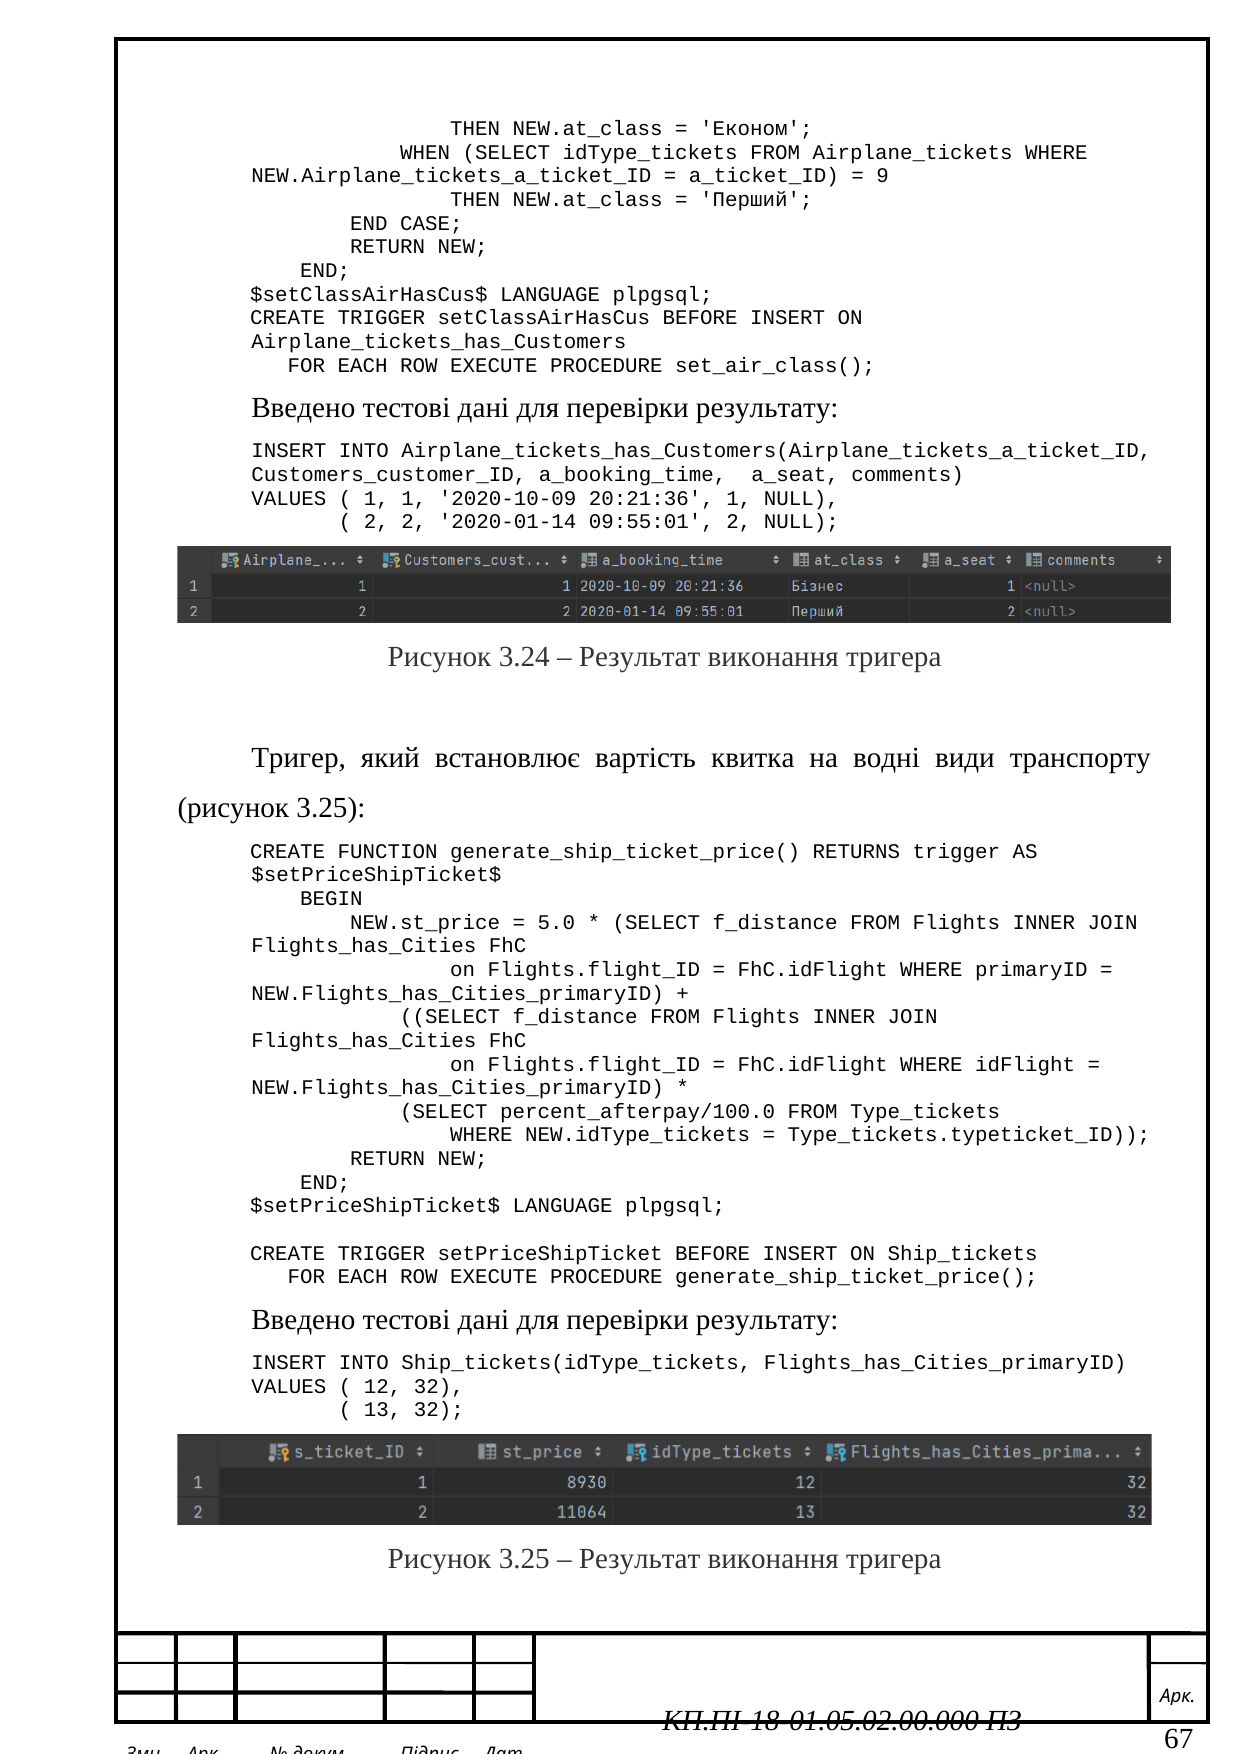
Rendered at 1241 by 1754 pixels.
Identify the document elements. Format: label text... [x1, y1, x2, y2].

list THEN NEW.at_class = 'Перший'; [250, 189, 1152, 213]
picture [177, 1434, 1152, 1525]
list CREATE TRIGGER setPriceShipTicket BEFORE INSERT ON Ship_tickets [250, 1243, 1152, 1266]
list FOR EACH ROW EXECUTE PROCEDURE generate_ship_ticket_price(); [250, 1266, 1152, 1290]
list RETURN NEW; [250, 1148, 1152, 1172]
list END; [250, 260, 1152, 284]
text ( 2, 2, '2020-01-14 09:55:01', 2, NULL); [251, 511, 1152, 535]
text INSERT INTO Ship_tickets(idType_tickets, Flights_has_Cities_primaryID) [251, 1352, 1152, 1376]
list Тригер, який встановлює вартість квитка на водні види транспорту (рисунок 3.25): [177, 740, 1152, 824]
list END; [250, 1172, 1152, 1195]
list BEGIN [250, 888, 1152, 912]
text Введено тестові дані для перевірки результату: [177, 1302, 1152, 1335]
text VALUES ( 12, 32), [251, 1376, 1152, 1399]
text Рисунок 3.24 – Результат виконання тригера [177, 639, 1152, 673]
list NEW.st_price = 5.0 * (SELECT f_distance FROM Flights INNER JOIN Flights_has_Cities FhC [250, 912, 1152, 959]
list FOR EACH ROW EXECUTE PROCEDURE set_air_class(); [250, 354, 1152, 378]
list CREATE TRIGGER setClassAirHasCus BEFORE INSERT ON Airplane_tickets_has_Customers [250, 307, 1152, 354]
text INSERT INTO Airplane_tickets_has_Customers(Airplane_tickets_a_ticket_ID, Customers_customer_ID, a_booking_time, a_seat, comments) [251, 440, 1152, 488]
list RETURN NEW; [250, 236, 1152, 260]
text VALUES ( 1, 1, '2020-10-09 20:21:36', 1, NULL), [251, 488, 1152, 511]
list ((SELECT f_distance FROM Flights INNER JOIN Flights_has_Cities FhC [250, 1006, 1152, 1053]
text Рисунок 3.25 – Результат виконання тригера [177, 1541, 1152, 1575]
list $setPriceShipTicket$ LANGUAGE plpgsql; [250, 1195, 1152, 1219]
list WHERE NEW.idType_tickets = Type_tickets.typeticket_ID)); [250, 1124, 1152, 1148]
list CREATE FUNCTION generate_ship_ticket_price() RETURNS trigger AS $setPriceShipTicket$ [250, 841, 1152, 888]
list on Flights.flight_ID = FhC.idFlight WHERE primaryID = NEW.Flights_has_Cities_primaryID) + [250, 959, 1152, 1006]
text Введено тестові дані для перевірки результату: [177, 390, 1152, 423]
list THEN NEW.at_class = 'Економ'; [250, 118, 1152, 142]
list END CASE; [250, 213, 1152, 236]
list $setClassAirHasCus$ LANGUAGE plpgsql; [250, 284, 1152, 307]
list WHEN (SELECT idType_tickets FROM Airplane_tickets WHERE NEW.Airplane_tickets_a_ticket_ID = a_ticket_ID) = 9 [250, 142, 1152, 189]
list on Flights.flight_ID = FhC.idFlight WHERE idFlight = NEW.Flights_has_Cities_primaryID) * [250, 1053, 1152, 1101]
text ( 13, 32); [251, 1399, 1152, 1423]
list (SELECT percent_afterpay/100.0 FROM Type_tickets [250, 1101, 1152, 1124]
picture [177, 546, 1171, 623]
